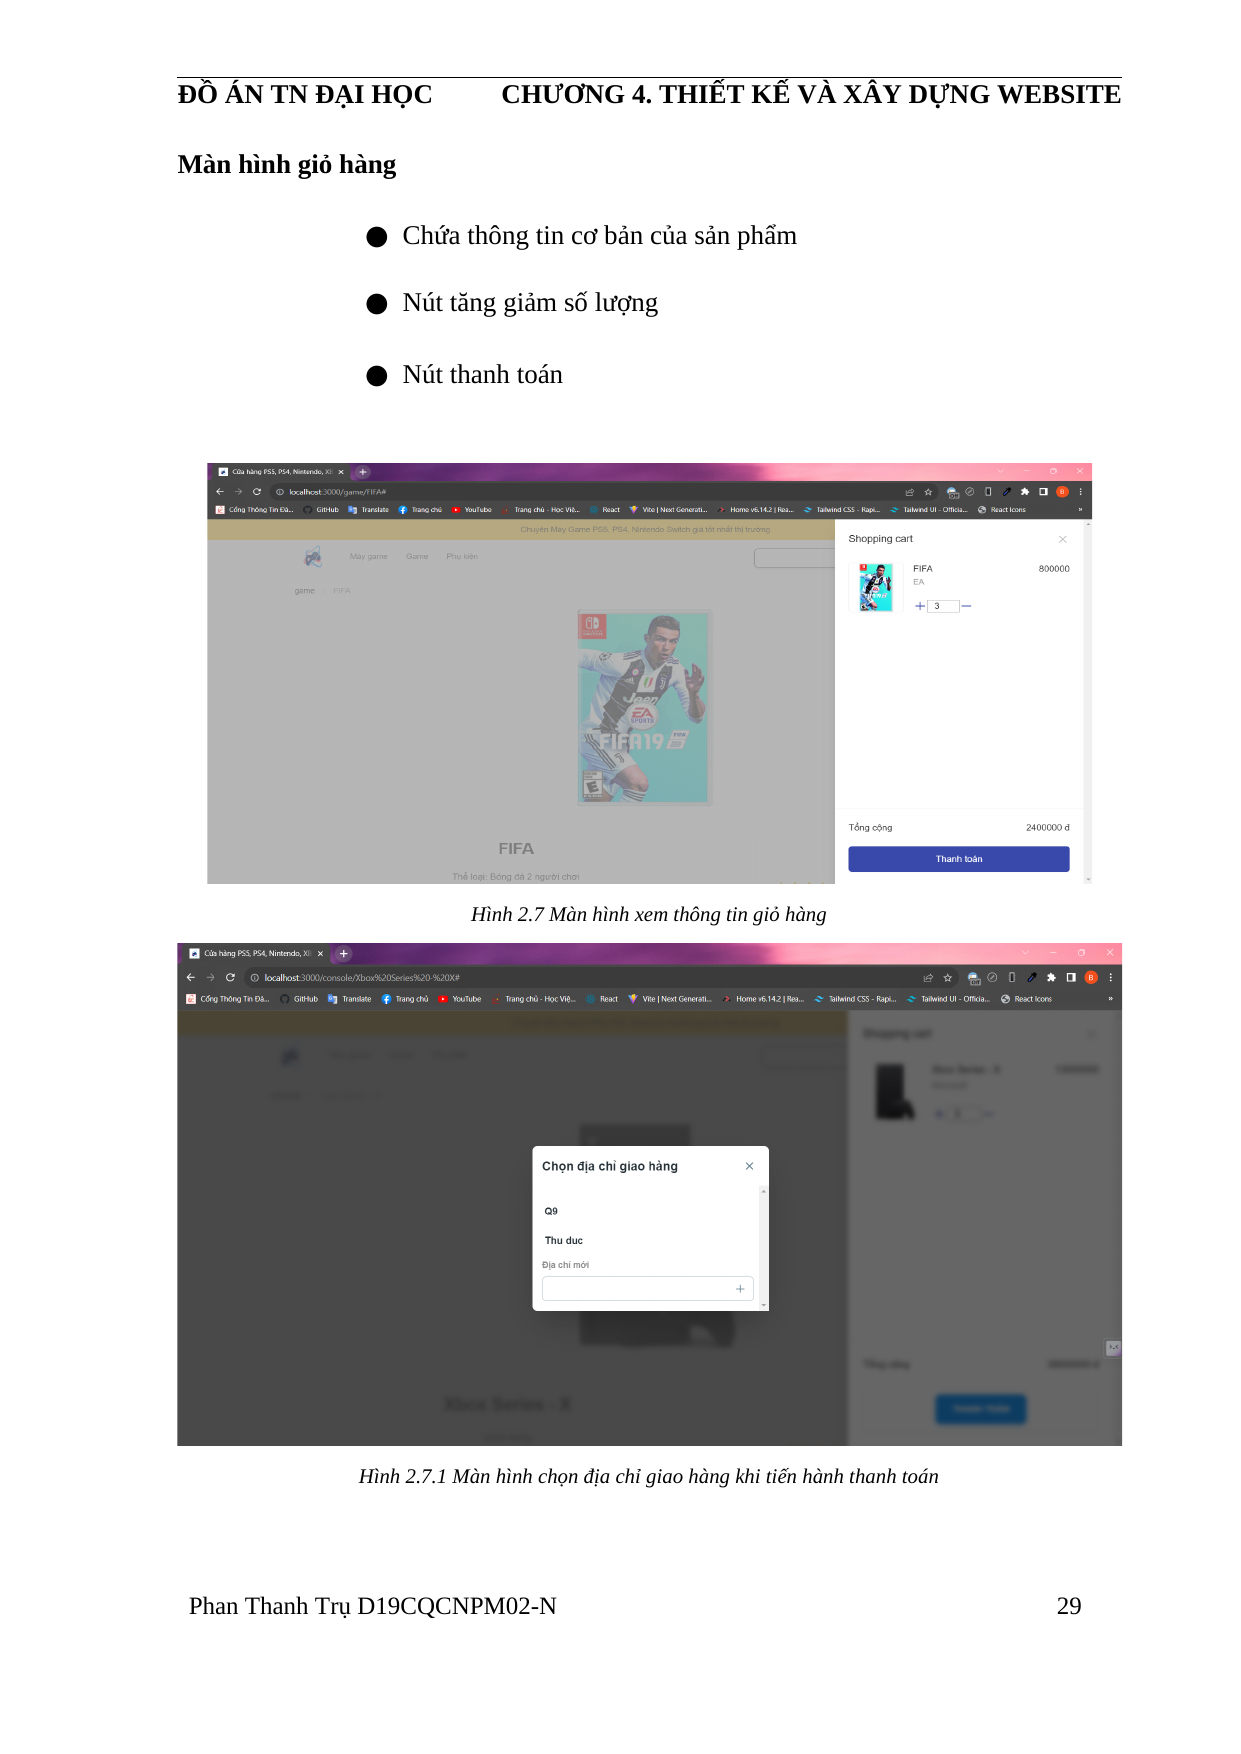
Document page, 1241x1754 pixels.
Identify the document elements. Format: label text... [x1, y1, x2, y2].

text Hình 2.7 Màn hình xem thông tin giỏ hàng [177, 902, 1122, 926]
picture [207, 463, 1093, 884]
list Chứa thông tin cơ bản của sản phẩm [365, 204, 1122, 260]
picture [177, 943, 1123, 1446]
text Hình 2.7.1 Màn hình chọn địa chỉ giao hàng khi tiến hành thanh toán [177, 1464, 1122, 1488]
text Màn hình giỏ hàng [177, 148, 1122, 179]
list Nút thanh toán [365, 344, 1122, 399]
list Nút tăng giảm số lượng [365, 271, 1122, 326]
